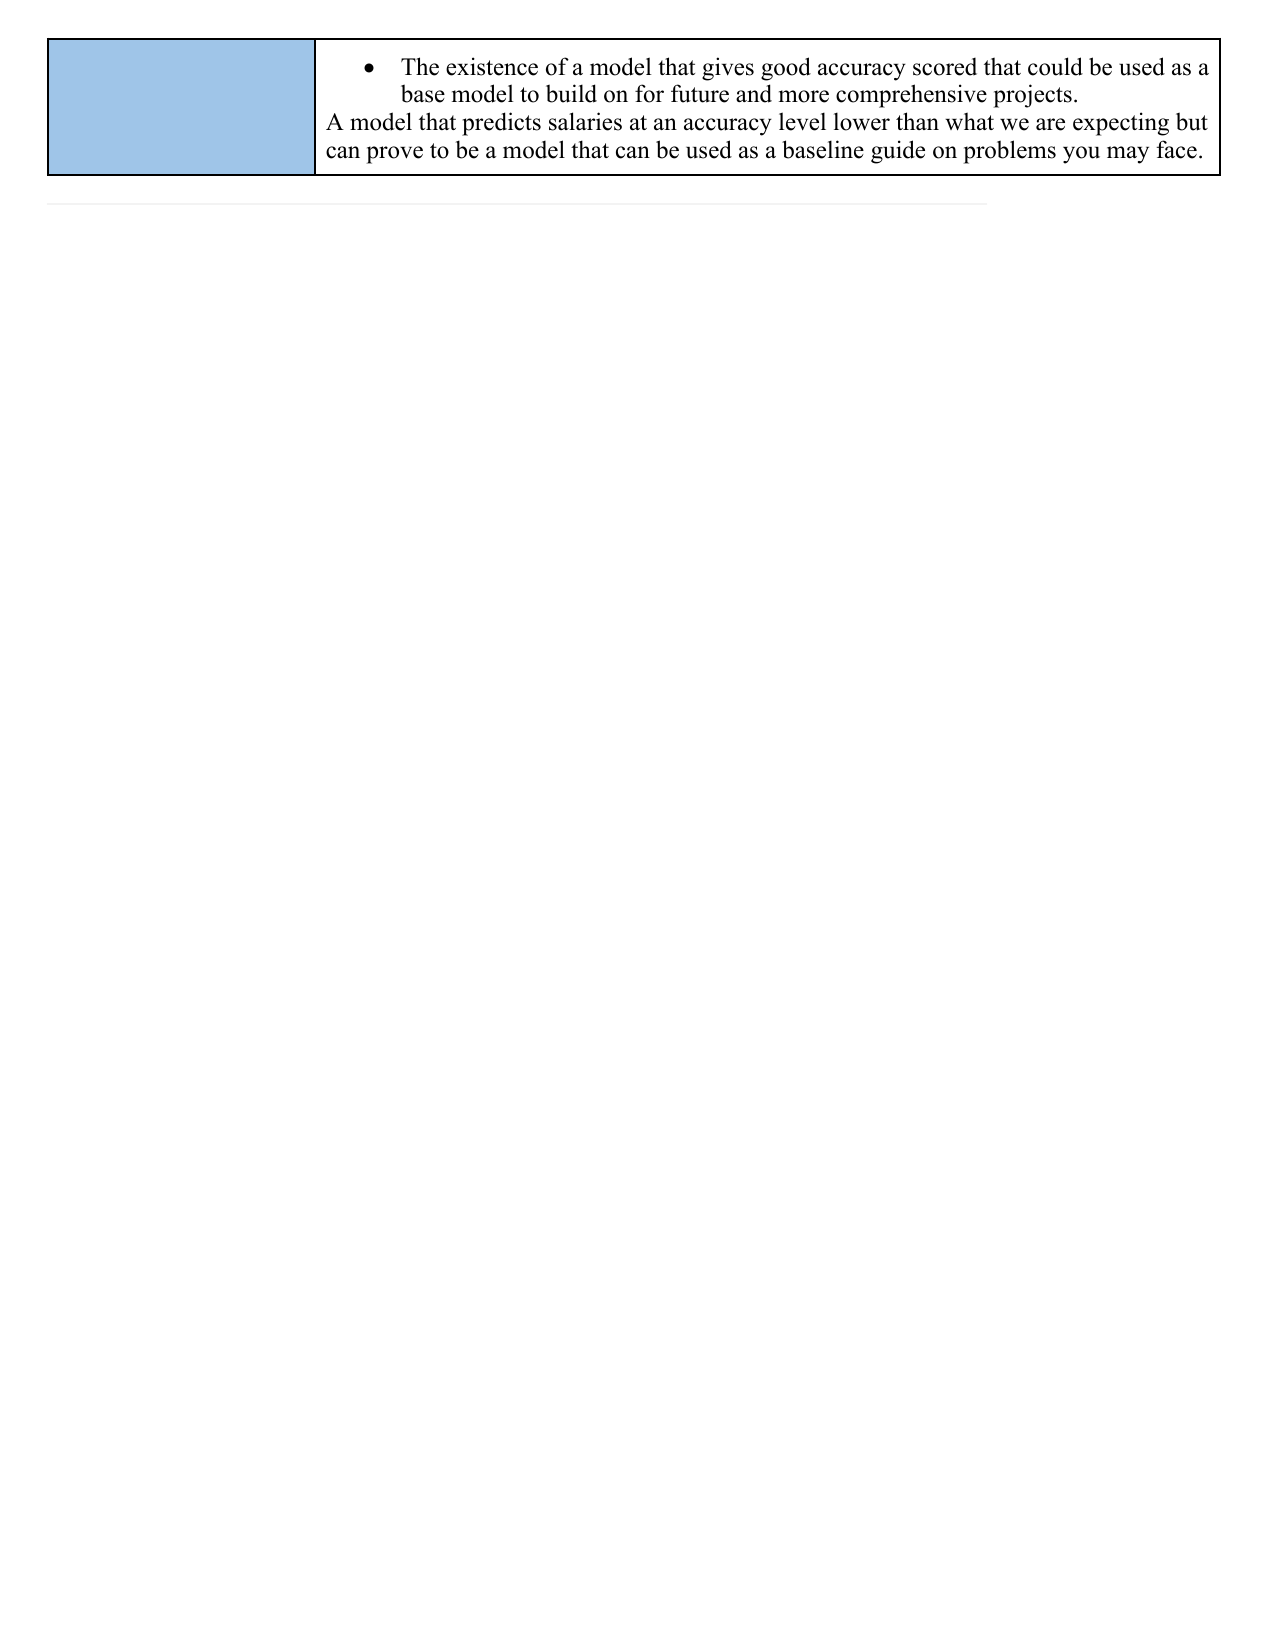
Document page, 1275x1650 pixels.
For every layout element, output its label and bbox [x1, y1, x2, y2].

table_cell [49, 40, 314, 174]
table_cell [316, 40, 1219, 174]
